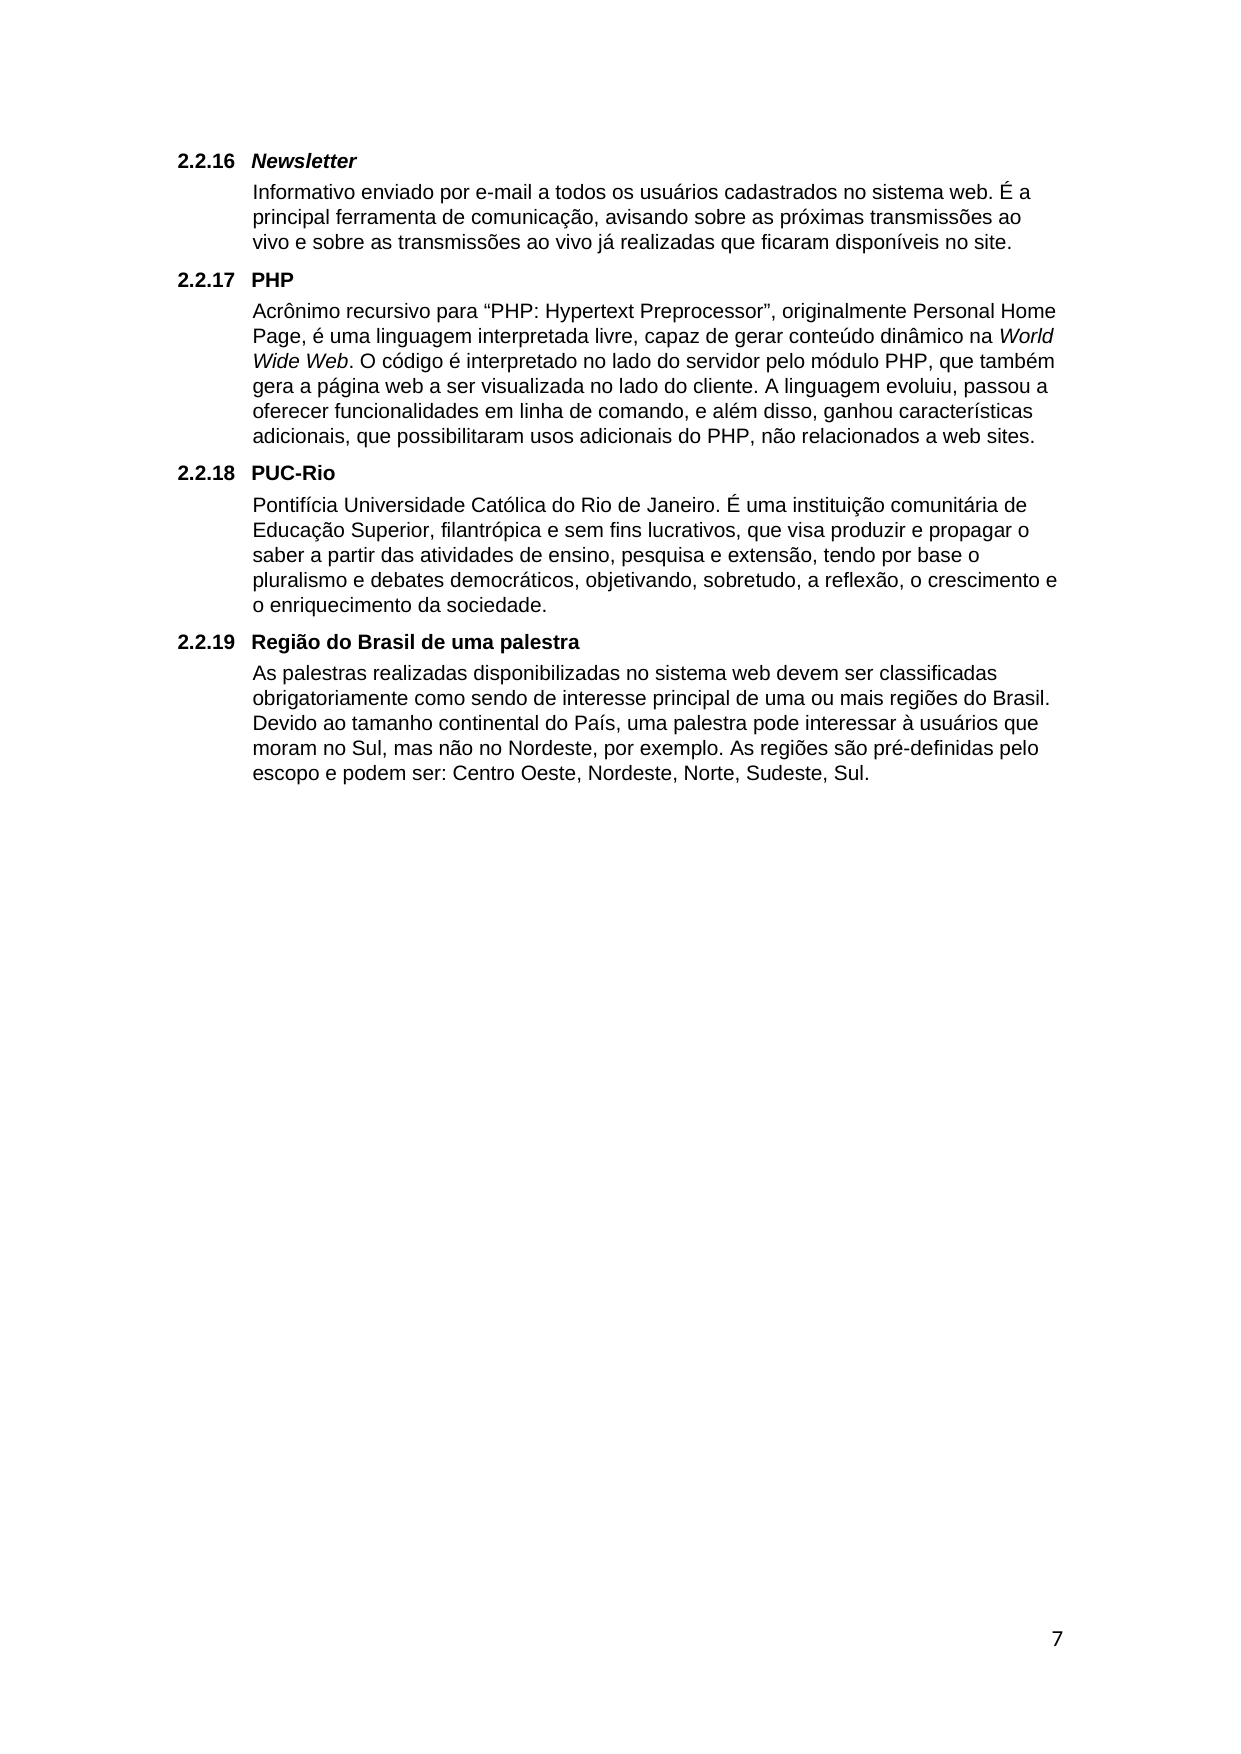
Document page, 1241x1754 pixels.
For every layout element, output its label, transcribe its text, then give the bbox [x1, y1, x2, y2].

text As palestras realizadas disponibilizadas no sistema web devem ser classificadas obrigatoriamente como sendo de interesse principal de uma ou mais regiões do Brasil. Devido ao tamanho continental do País, uma palestra pode interessar à usuários que moram no Sul, mas não no Nordeste, por exemplo. As regiões são pré-definidas pelo escopo e podem ser: Centro Oeste, Nordeste, Norte, Sudeste, Sul. [252, 660, 1063, 785]
subtitle 2.2.16 Newsletter [177, 148, 1063, 173]
text Pontifícia Universidade Católica do Rio de Janeiro. É uma instituição comunitária de Educação Superior, filantrópica e sem fins lucrativos, que visa produzir e propagar o saber a partir das atividades de ensino, pesquisa e extensão, tendo por base o pluralismo e debates democráticos, objetivando, sobretudo, a reflexão, o crescimento e o enriquecimento da sociedade. [252, 491, 1063, 616]
subtitle 2.2.18 PUC-Rio [177, 460, 1063, 485]
subtitle 2.2.19 Região do Brasil de uma palestra [177, 629, 1063, 654]
text Acrônimo recursivo para “PHP: Hypertext Preprocessor”, originalmente Personal Home Page, é uma linguagem interpretada livre, capaz de gerar conteúdo dinâmico na World Wide Web. O código é interpretado no lado do servidor pelo módulo PHP, que também gera a página web a ser visualizada no lado do cliente. A linguagem evoluiu, passou a oferecer funcionalidades em linha de comando, e além disso, ganhou características adicionais, que possibilitaram usos adicionais do PHP, não relacionados a web sites. [252, 298, 1063, 448]
text Informativo enviado por e-mail a todos os usuários cadastrados no sistema web. É a principal ferramenta de comunicação, avisando sobre as próximas transmissões ao vivo e sobre as transmissões ao vivo já realizadas que ficaram disponíveis no site. [252, 179, 1063, 254]
subtitle 2.2.17 PHP [177, 266, 1063, 291]
